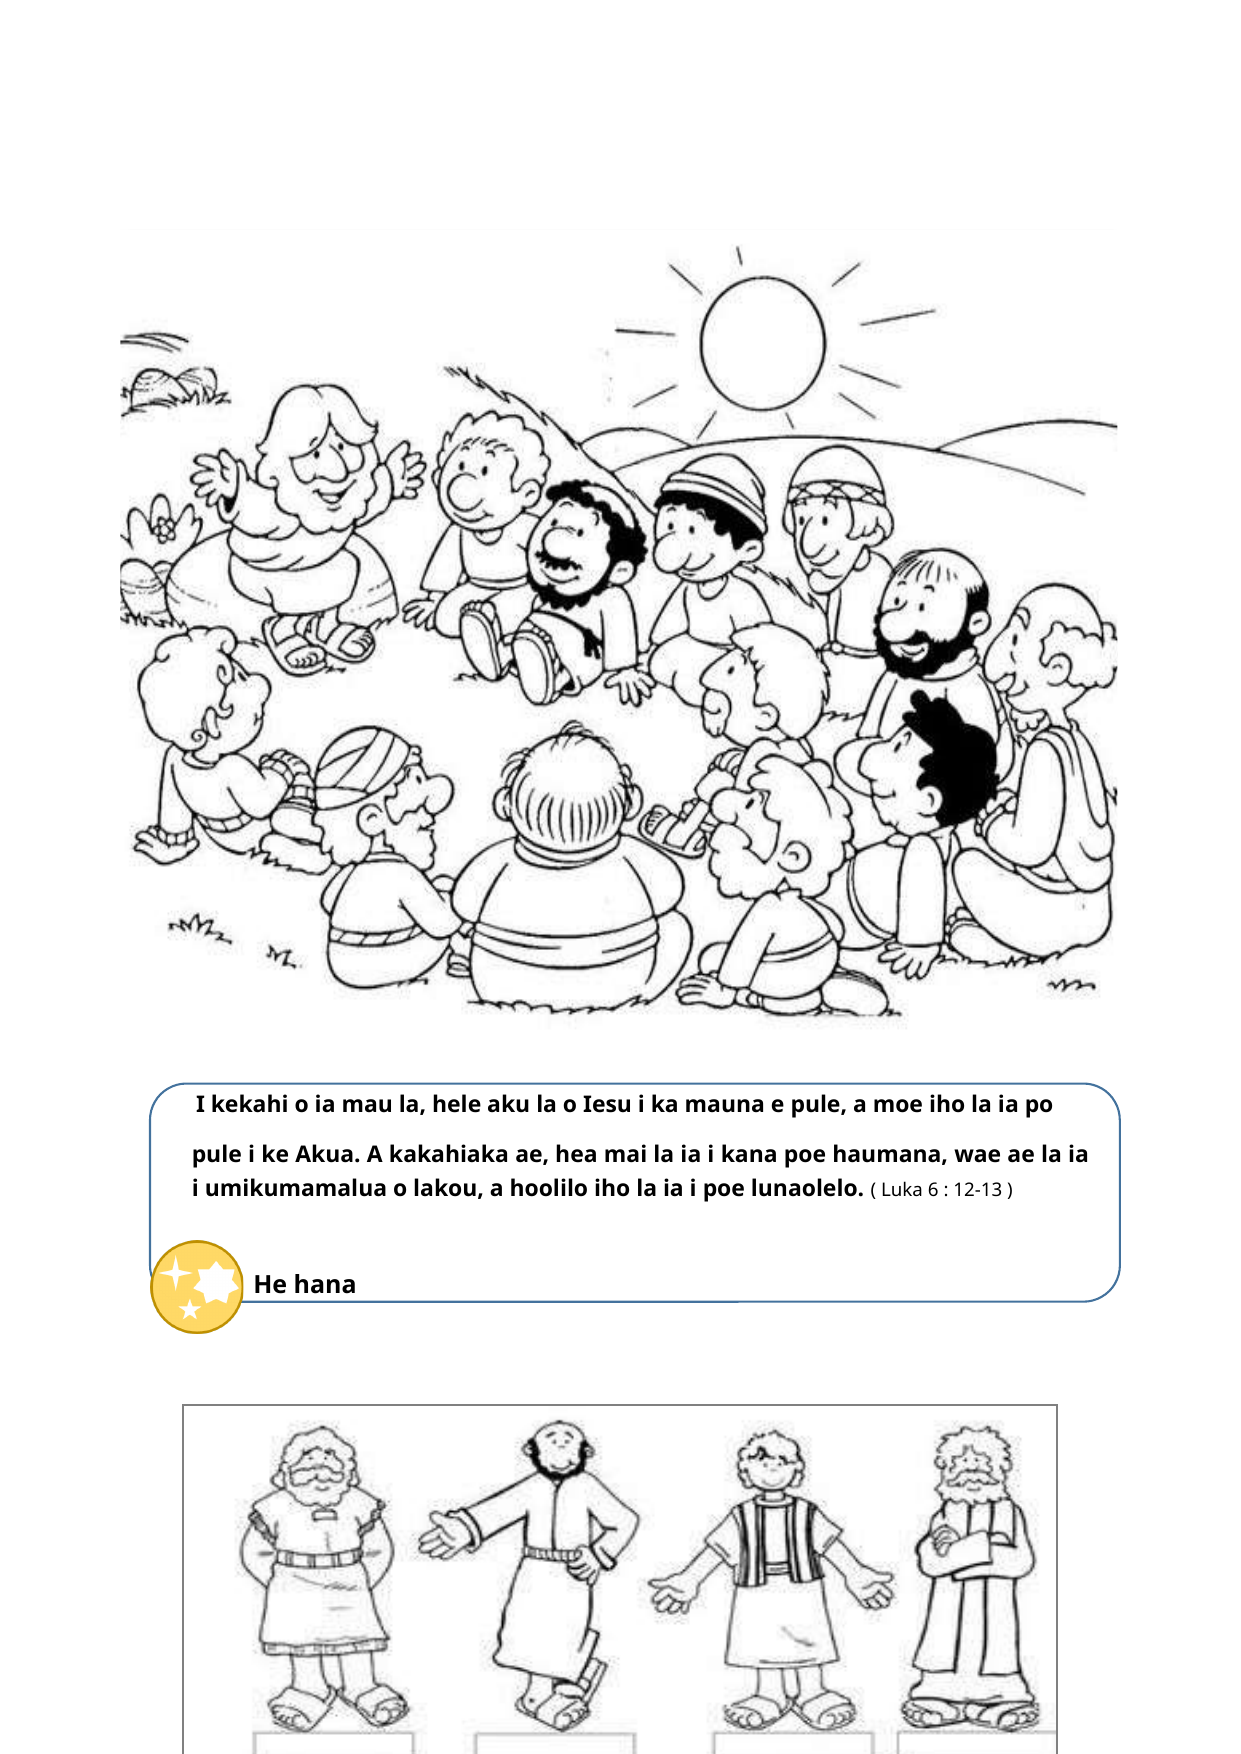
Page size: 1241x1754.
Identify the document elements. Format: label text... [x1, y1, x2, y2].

picture [120, 229, 1118, 1038]
text I kekahi o ia mau la, hele aku la o Iesu i ka mauna e pule, a moe iho la ia po [152, 1088, 1090, 1119]
picture [184, 1406, 1056, 1754]
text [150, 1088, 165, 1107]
text He hana [244, 1266, 1090, 1300]
picture [150, 1240, 244, 1334]
text pule i ke Akua. A kakahiaka ae, hea mai la ia i kana poe haumana, wae ae la ia i umikumamalua o lakou, a hoolilo iho la ia i poe lunaolelo. ( Luka 6 : 12-13 ) [192, 1138, 1090, 1203]
